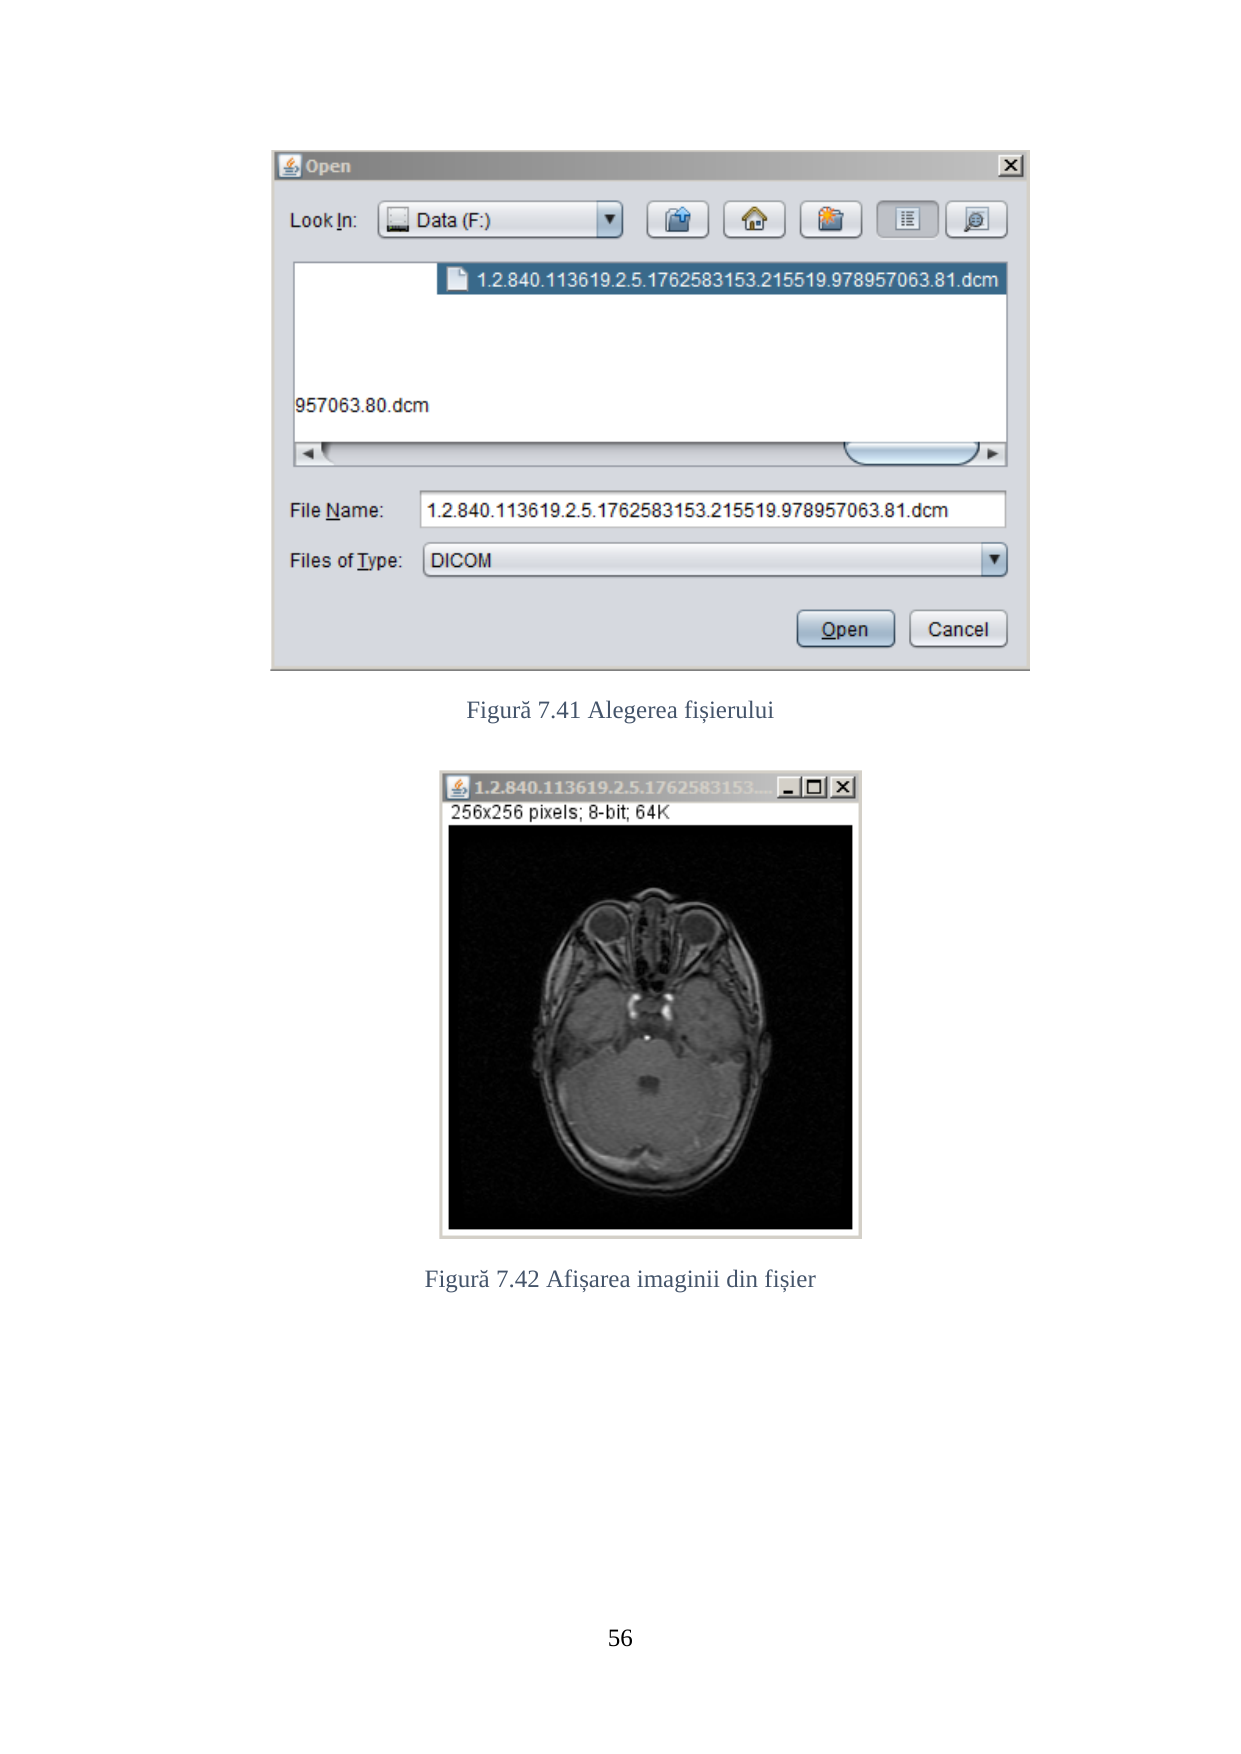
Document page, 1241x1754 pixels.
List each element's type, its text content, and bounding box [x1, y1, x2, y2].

picture [438, 770, 862, 1239]
picture [270, 150, 1030, 671]
